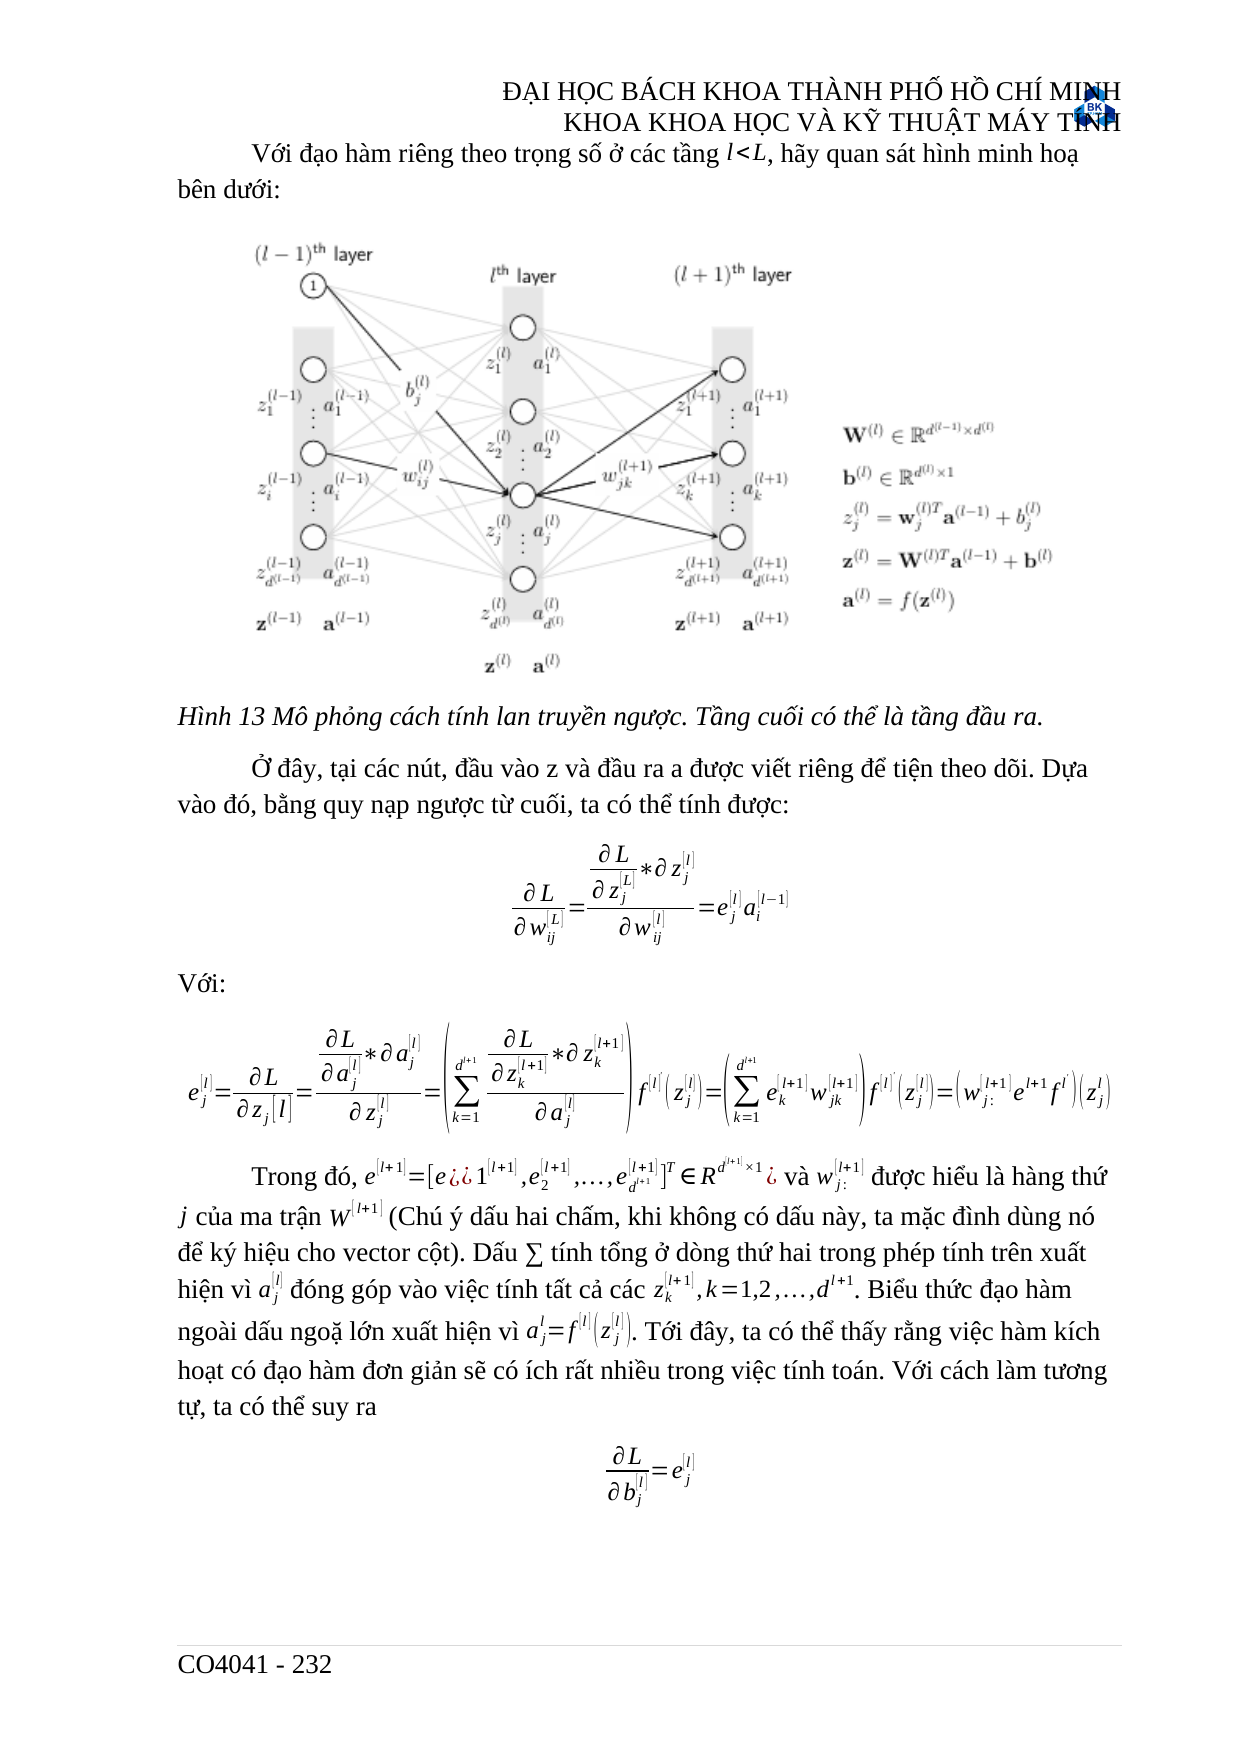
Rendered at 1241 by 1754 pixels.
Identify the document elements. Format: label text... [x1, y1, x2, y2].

picture [1067, 82, 1123, 133]
picture [1088, 82, 1097, 94]
text Với: [177, 967, 1122, 998]
picture [1107, 82, 1115, 90]
text Ở đây, tại các nút, đầu vào z và đầu ra a được viết riêng để tiện theo dõi. Dựa vào đó, bằng quy nạp ngược từ cuối, ta có thể tính được: [177, 752, 1122, 819]
text Trong đó, và được hiểu là hàng thứ của ma trận (Chú ý dấu hai chấm, khi không có dấu này, ta mặc đình dùng nó để ký hiệu cho vector cột). Dấu ∑ tính tổng ở dòng thứ hai trong phép tính trên xuất hiện vì đóng góp vào việc tính tất cả các . Biểu thức đạo hàm ngoài dấu ngoặ lớn xuất hiện vì . Tới đây, ta có thể thấy rằng việc hàm kích hoạt có đạo hàm đơn giản sẽ có ích rất nhiều trong việc tính toán. Với cách làm tương tự, ta có thể suy ra [177, 1156, 1122, 1421]
text Với đạo hàm riêng theo trọng số ở các tầng , hãy quan sát hình minh hoạ bên dưới: [177, 137, 1122, 204]
picture [219, 225, 1081, 679]
text Hình 13 Mô phỏng cách tính lan truyền ngược. Tầng cuối có thể là tầng đầu ra. [177, 700, 1122, 731]
